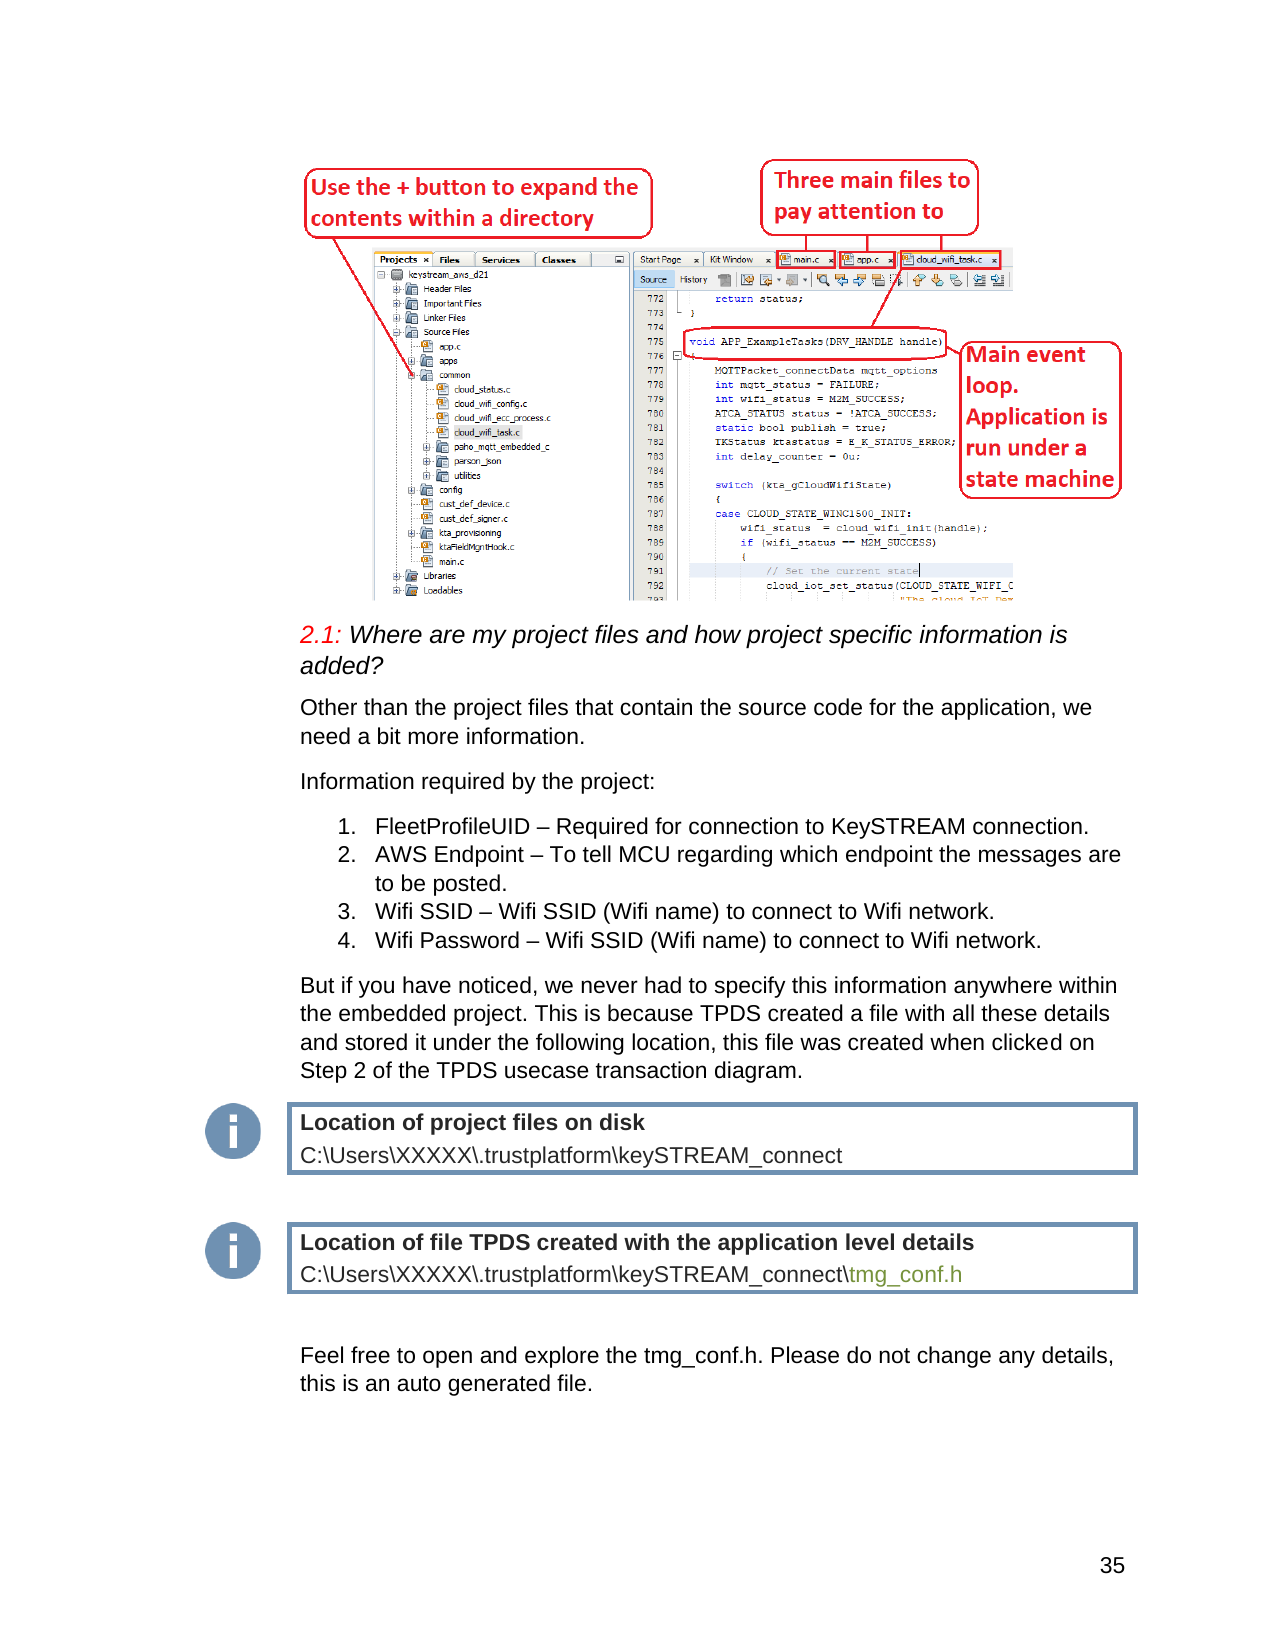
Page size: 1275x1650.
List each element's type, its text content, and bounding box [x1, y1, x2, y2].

picture [205, 1222, 261, 1279]
text But if you have noticed, we never had to specify this information anywhere within the embedded project. This is because TPDS created a file with all these details and stored it under the following location, this file was created when clicke d on Step 2 of the TPDS usecase transaction diagram. [300, 972, 1125, 1083]
text Location of file TPDS created with the application level details [292, 1227, 1133, 1254]
text Feel free to open and explore the tmg_conf.h. Please do not change any details, this is an auto generated file. [300, 1342, 1125, 1396]
subtitle 2.1: Where are my project files and how project specific information is added? [300, 620, 1125, 679]
picture [205, 1103, 261, 1159]
text Other than the project files that contain the source code for the application, we need a bit more information. [300, 694, 1125, 749]
list Wifi SSID – Wifi SSID (Wifi name) to connect to Wifi network. [337, 898, 1125, 924]
list FleetProfileUID – Required for connection to KeySTREAM connection. [337, 813, 1125, 839]
list AWS Endpoint – To tell MCU regarding which endpoint the messages are to be posted. [337, 841, 1125, 896]
text Information required by the project: [300, 768, 1125, 794]
list Wifi Password – Wifi SSID (Wifi name) to connect to Wifi network. [337, 927, 1125, 953]
text C:\Users\XXXXX\.trustplatform\keySTREAM_connect\tmg_conf.h [292, 1254, 1133, 1290]
picture [300, 150, 1130, 601]
text Location of project files on disk [292, 1107, 1133, 1135]
text C:\Users\XXXXX\.trustplatform\keySTREAM_connect [292, 1135, 1133, 1170]
